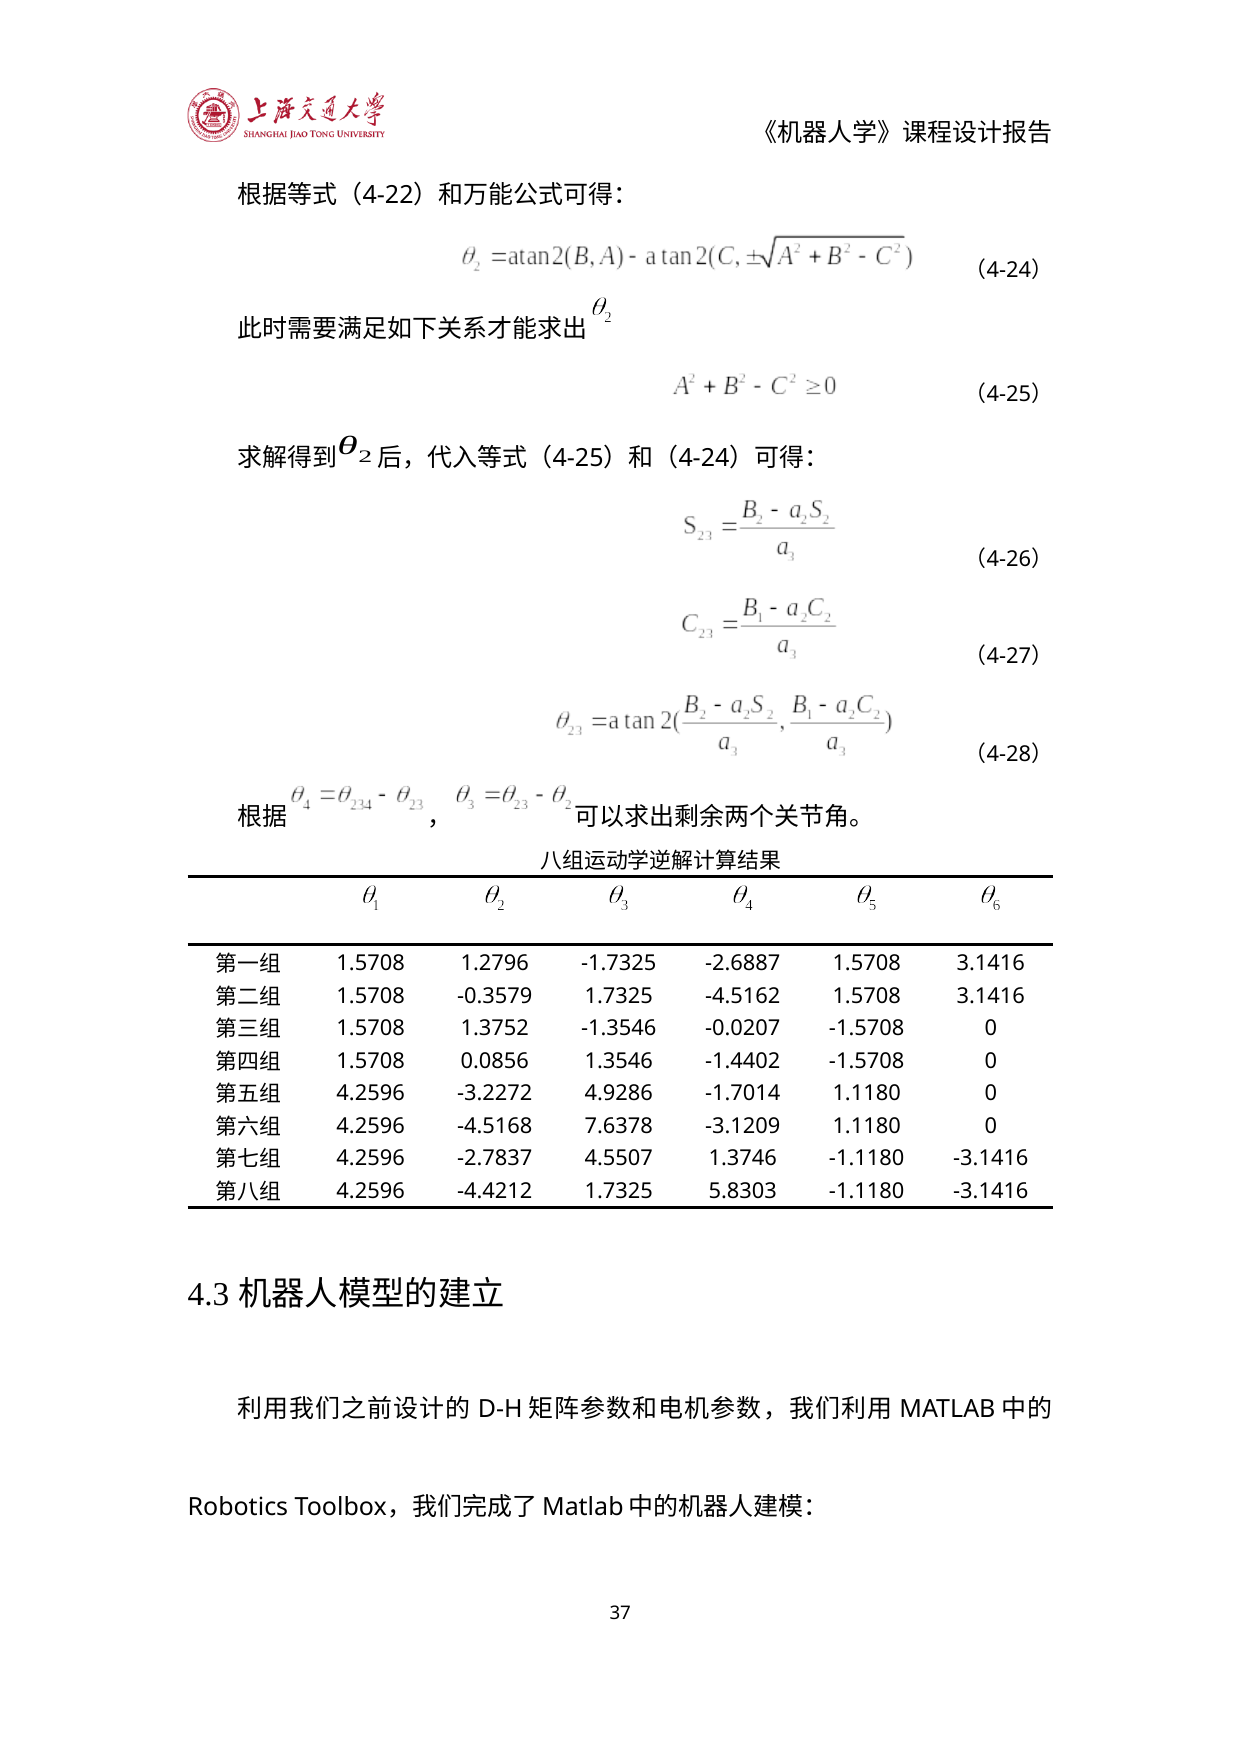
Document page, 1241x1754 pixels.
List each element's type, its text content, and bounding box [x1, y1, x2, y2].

table_cell 第七组 [188, 1141, 308, 1173]
table_cell 1.5708 [309, 946, 432, 978]
table_cell -3.2272 [433, 1076, 557, 1108]
table_cell 3.1416 [929, 979, 1053, 1011]
table_cell -0.0207 [680, 1011, 804, 1043]
table_cell 1.3546 [557, 1044, 680, 1076]
table_cell 0 [929, 1011, 1053, 1043]
table_cell -1.7014 [680, 1076, 804, 1108]
table_cell 1.5708 [805, 979, 928, 1011]
text （4-26） [187, 485, 1053, 582]
table_cell -3.1416 [929, 1141, 1053, 1173]
table_cell 1.7325 [557, 1174, 680, 1206]
table_cell 第八组 [188, 1174, 308, 1206]
table_header [188, 878, 308, 943]
table_cell 4.2596 [309, 1076, 432, 1108]
text 根据，可以求出剩余两个关节角。 [187, 777, 1053, 842]
table_cell 0.0856 [433, 1044, 557, 1076]
table_cell -4.4212 [433, 1174, 557, 1206]
table_cell -1.3546 [557, 1011, 680, 1043]
table_cell 7.6378 [557, 1109, 680, 1141]
table_header [309, 878, 432, 943]
text 利用我们之前设计的D-H矩阵参数和电机参数，我们利用MATLAB中的Robotics Toolbox，我们完成了Matlab中的机器人建模： [187, 1374, 1053, 1537]
text （4-25） [187, 355, 1053, 420]
table_cell 4.2596 [309, 1141, 432, 1173]
table_cell 0 [929, 1076, 1053, 1108]
table_cell -0.3579 [433, 979, 557, 1011]
table_cell -1.1180 [805, 1141, 928, 1173]
text （4-28） [187, 680, 1053, 777]
text （4-24） [187, 225, 1053, 290]
table_cell -2.6887 [680, 946, 804, 978]
table_cell -4.5162 [680, 979, 804, 1011]
table_cell -3.1416 [929, 1174, 1053, 1206]
table_cell 第一组 [188, 946, 308, 978]
text （4-27） [187, 582, 1053, 680]
text 根据等式（4-22）和万能公式可得： [187, 160, 1053, 225]
table_cell 0 [929, 1109, 1053, 1141]
table_cell 1.2796 [433, 946, 557, 978]
text 求解得到后，代入等式（4-25）和（4-24）可得： [187, 420, 1053, 485]
table_cell 4.9286 [557, 1076, 680, 1108]
table_cell 0 [929, 1044, 1053, 1076]
table_cell 第二组 [188, 979, 308, 1011]
table_cell 1.7325 [557, 979, 680, 1011]
table_cell -1.1180 [805, 1174, 928, 1206]
table_cell 1.5708 [309, 1044, 432, 1076]
table_cell -1.5708 [805, 1011, 928, 1043]
table_header [805, 878, 928, 943]
table_cell 1.5708 [309, 1011, 432, 1043]
table_cell -1.7325 [557, 946, 680, 978]
table_cell 4.5507 [557, 1141, 680, 1173]
table_cell 第五组 [188, 1076, 308, 1108]
list 八组运动学逆解计算结果 [262, 842, 1053, 875]
table_header [929, 878, 1053, 943]
table_cell -2.7837 [433, 1141, 557, 1173]
table_header [557, 878, 680, 943]
table_cell 1.3752 [433, 1011, 557, 1043]
table_header [680, 878, 804, 943]
table_cell 第三组 [188, 1011, 308, 1043]
table_cell 4.2596 [309, 1174, 432, 1206]
table_cell 1.3746 [680, 1141, 804, 1173]
table_cell 1.1180 [805, 1109, 928, 1141]
table_cell -1.5708 [805, 1044, 928, 1076]
table_cell 1.5708 [805, 946, 928, 978]
subtitle 4.3 机器人模型的建立 [187, 1258, 1053, 1323]
table_cell 4.2596 [309, 1109, 432, 1141]
table_cell 第六组 [188, 1109, 308, 1141]
text 此时需要满足如下关系才能求出 [187, 290, 1053, 355]
table_cell -1.4402 [680, 1044, 804, 1076]
picture [187, 88, 385, 142]
table_cell 1.1180 [805, 1076, 928, 1108]
table_cell 3.1416 [929, 946, 1053, 978]
table_cell -3.1209 [680, 1109, 804, 1141]
table_cell 5.8303 [680, 1174, 804, 1206]
table_cell 1.5708 [309, 979, 432, 1011]
table_header [433, 878, 557, 943]
table_cell -4.5168 [433, 1109, 557, 1141]
table_cell 第四组 [188, 1044, 308, 1076]
